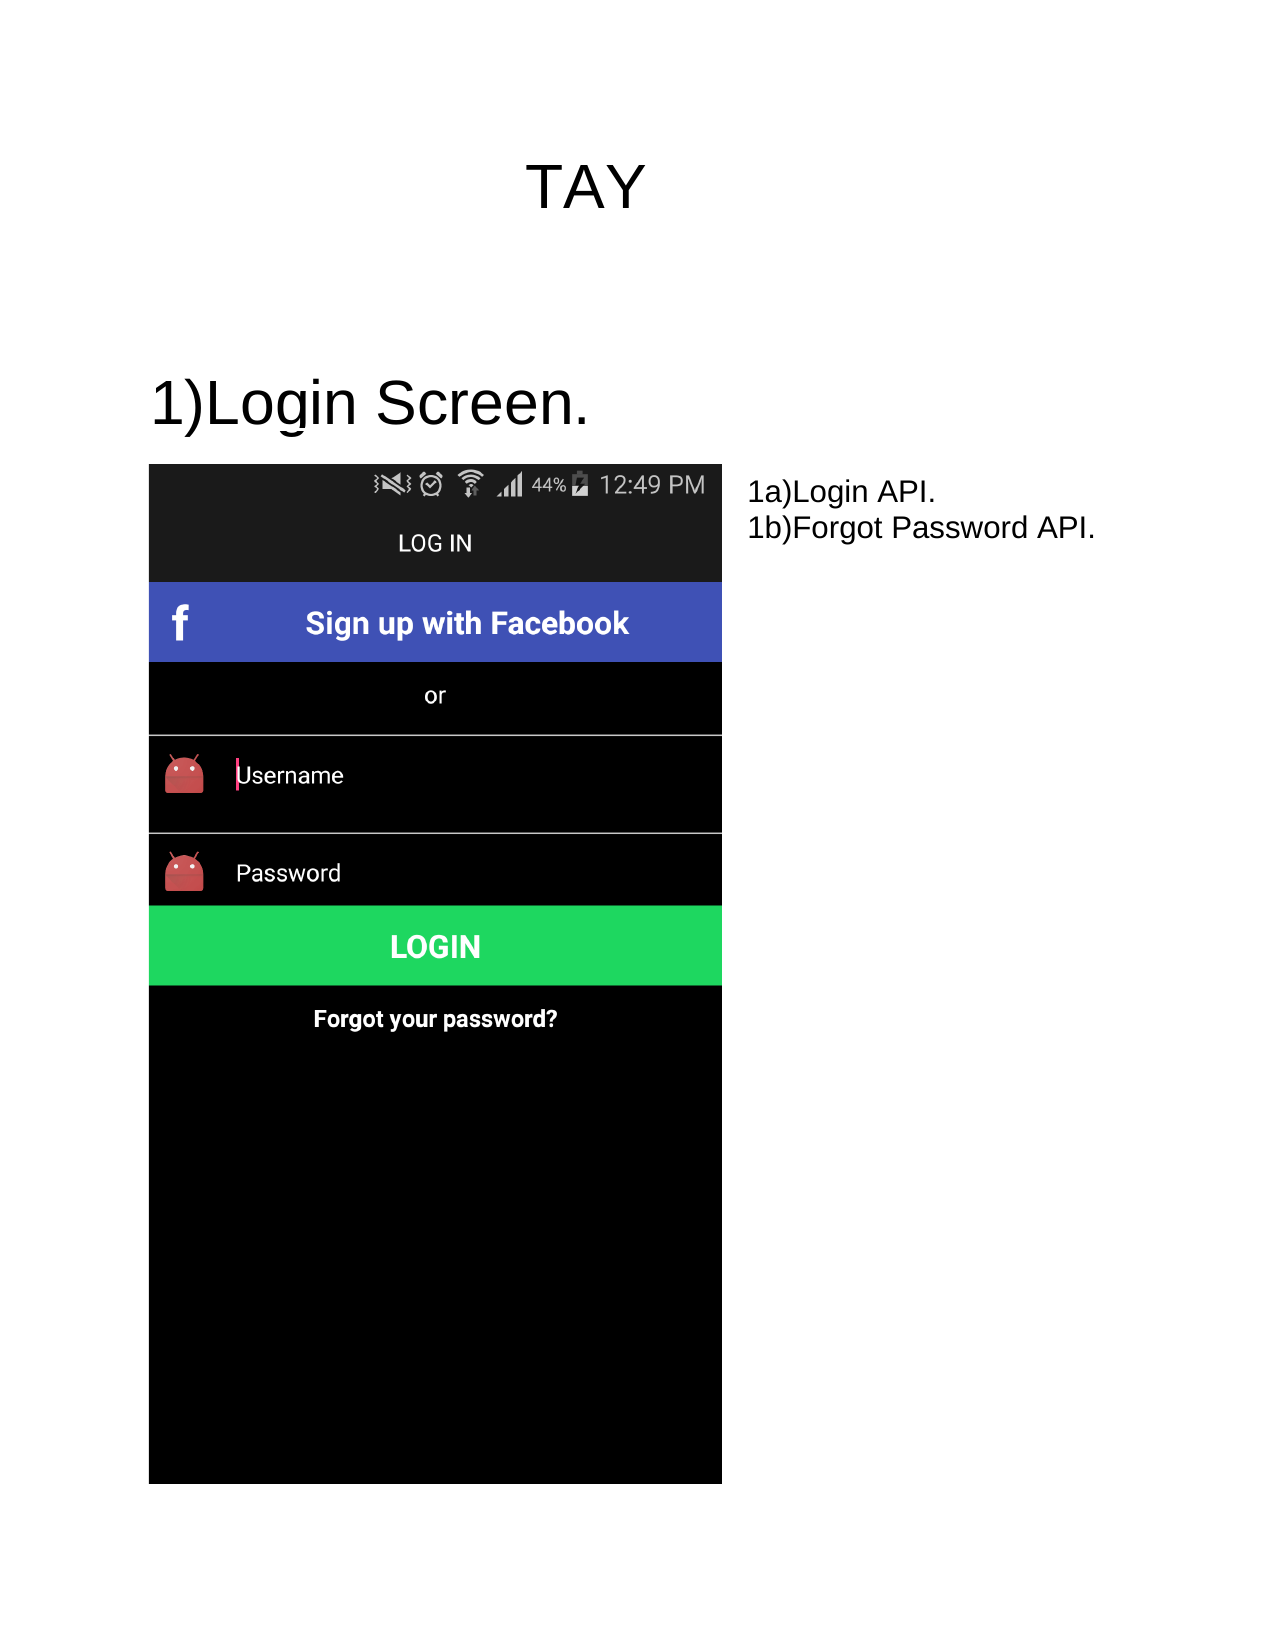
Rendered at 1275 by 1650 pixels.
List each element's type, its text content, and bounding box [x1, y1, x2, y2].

text 1a)Login API. [722, 473, 1125, 509]
text 1)Login Screen. [150, 366, 1125, 437]
text 1b)Forgot Password API. [722, 509, 1125, 545]
picture [148, 464, 722, 1484]
text TAY [150, 150, 1125, 222]
